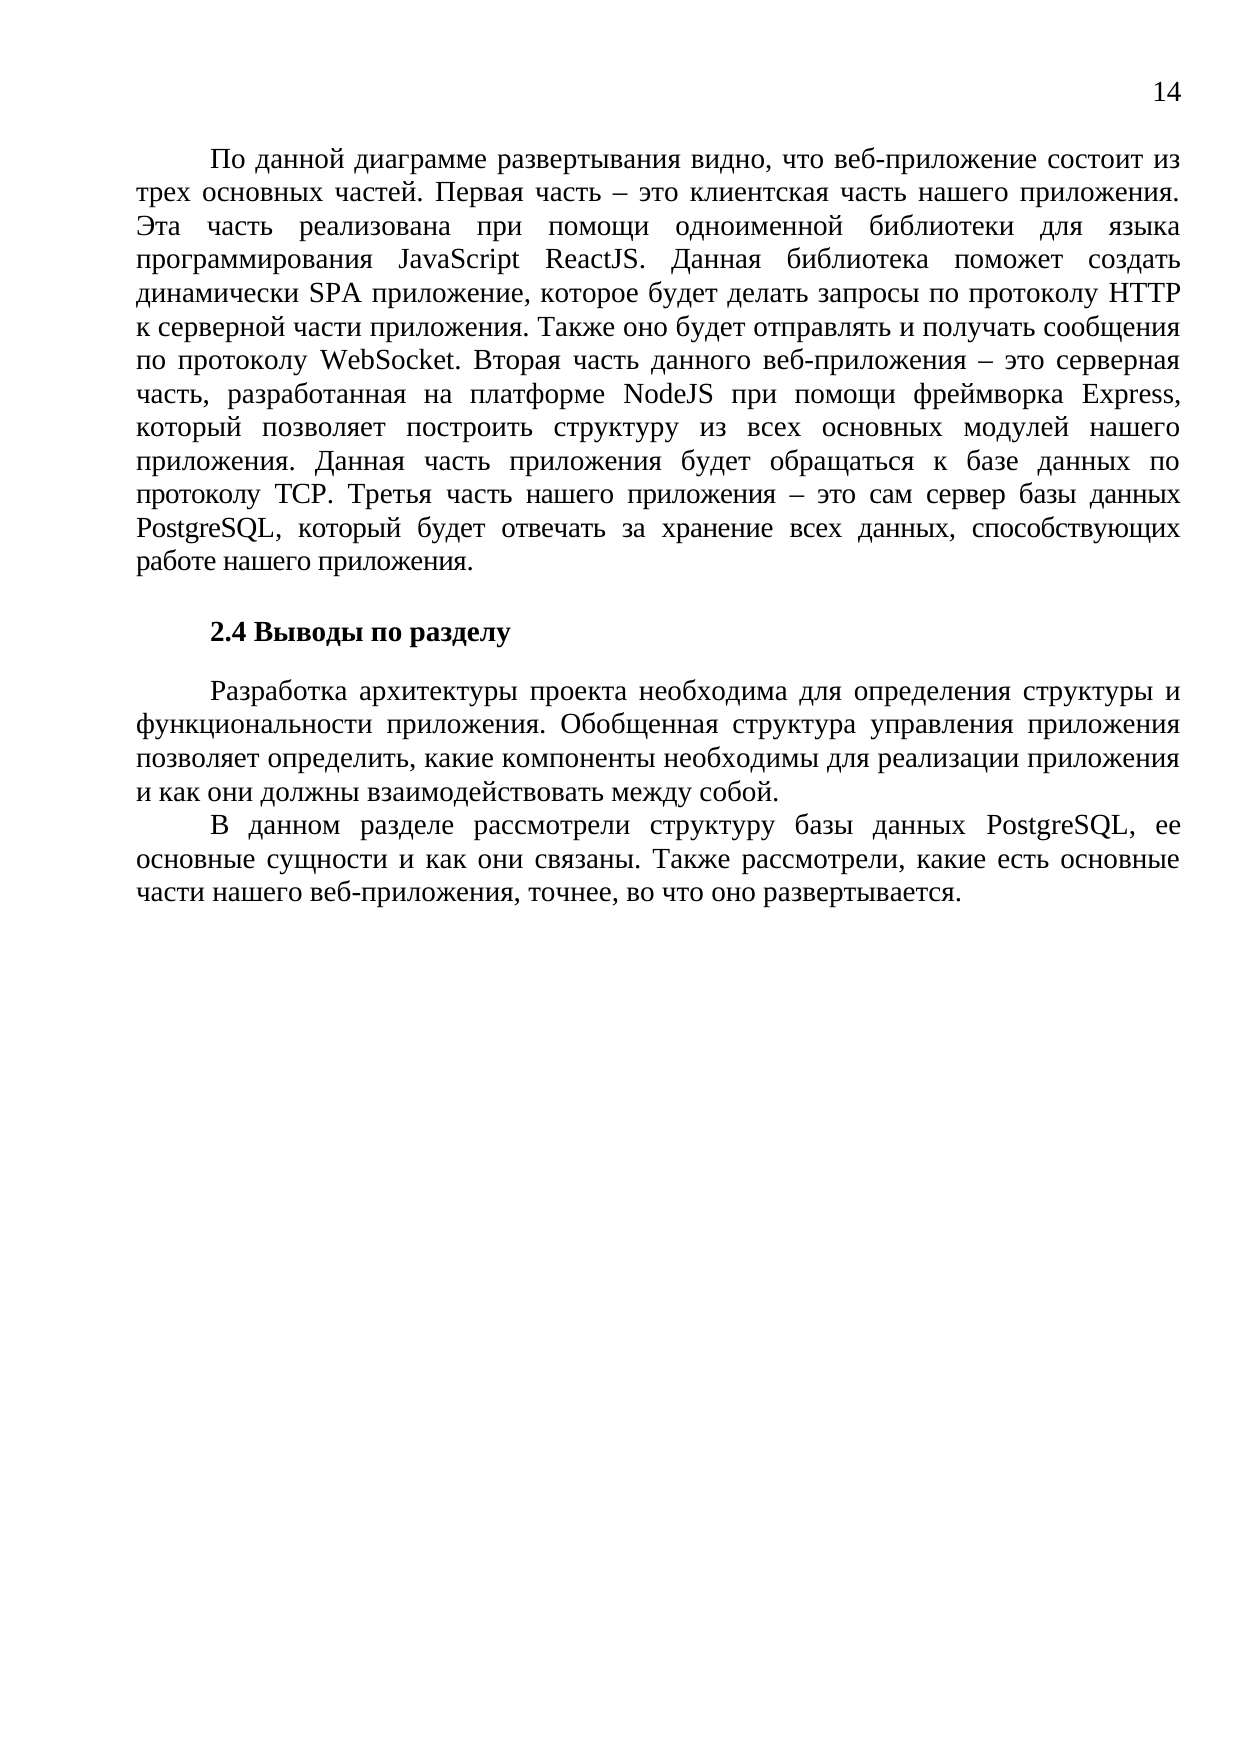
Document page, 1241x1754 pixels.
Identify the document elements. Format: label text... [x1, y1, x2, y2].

subtitle 2.4 Выводы по разделу [136, 614, 1181, 648]
text По данной диаграмме развертывания видно, что веб-приложение состоит из трех основных частей. Первая часть – это клиентская часть нашего приложения. Эта часть реализована при помощи одноименной библиотеки для языка программирования JavaScript ReactJS. Данная библиотека поможет создать динамически SPA приложение, которое будет делать запросы по протоколу HTTP к серверной части приложения. Также оно будет отправлять и получать сообщения по протоколу WebSocket. Вторая часть данного веб-приложения – это серверная часть, разработанная на платформе NodeJS при помощи фреймворка Express, который позволяет построить структуру из всех основных модулей нашего приложения. Данная часть приложения будет обращаться к базе данных по протоколу TCP. Третья часть нашего приложения – это сам сервер базы данных PostgreSQL, который будет отвечать за хранение всех данных, способствующих работе нашего приложения. [136, 141, 1181, 577]
text Разработка архитектуры проекта необходима для определения структуры и функциональности приложения. Обобщенная структура управления приложения позволяет определить, какие компоненты необходимы для реализации приложения и как они должны взаимодействовать между собой. [136, 673, 1181, 807]
text В данном разделе рассмотрели структуру базы данных PostgreSQL, ее основные сущности и как они связаны. Также рассмотрели, какие есть основные части нашего веб-приложения, точнее, во что оно развертывается. [136, 807, 1181, 908]
